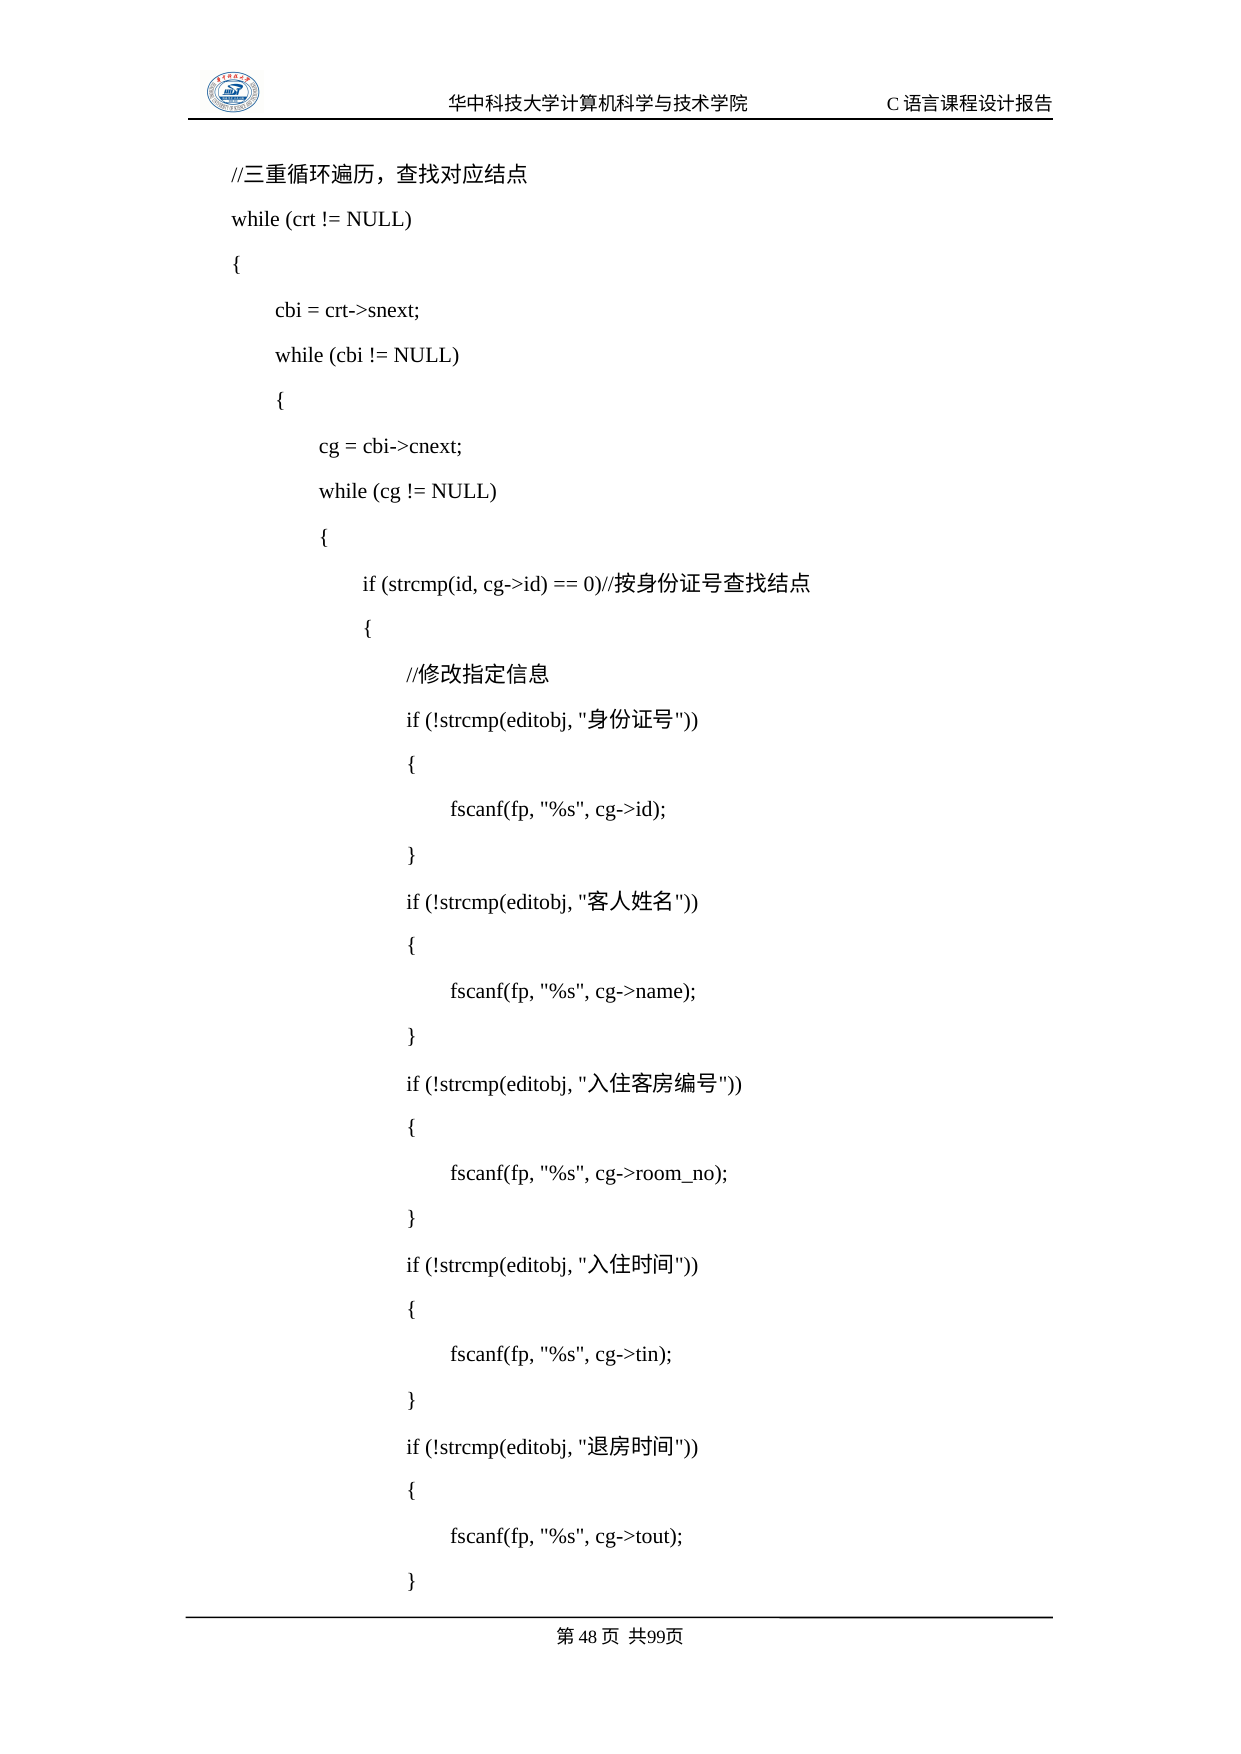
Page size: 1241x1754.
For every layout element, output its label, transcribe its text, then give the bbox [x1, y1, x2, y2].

text if (!strcmp(editobj, "入住时间")) [187, 1240, 1053, 1286]
text if (!strcmp(editobj, "身份证号")) [187, 695, 1053, 741]
text //修改指定信息 [187, 650, 1053, 695]
text while (cg != NULL) [187, 468, 1053, 514]
text { [187, 377, 1053, 423]
text { [187, 1104, 1053, 1149]
text while (cbi != NULL) [187, 332, 1053, 377]
text //三重循环遍历，查找对应结点 [187, 150, 1053, 196]
text { [187, 514, 1053, 559]
text { [187, 241, 1053, 287]
text } [187, 832, 1053, 877]
text while (crt != NULL) [187, 196, 1053, 241]
text cbi = crt->snext; [187, 287, 1053, 332]
text } [187, 1195, 1053, 1240]
text { [187, 604, 1053, 650]
text if (strcmp(id, cg->id) == 0)//按身份证号查找结点 [187, 559, 1053, 604]
text } [187, 1377, 1053, 1422]
text fscanf(fp, "%s", cg->id); [187, 786, 1053, 832]
text fscanf(fp, "%s", cg->name); [187, 968, 1053, 1013]
text { [187, 1467, 1053, 1513]
text fscanf(fp, "%s", cg->tout); [187, 1513, 1053, 1558]
text { [187, 922, 1053, 968]
text } [187, 1013, 1053, 1059]
text if (!strcmp(editobj, "退房时间")) [187, 1422, 1053, 1467]
text fscanf(fp, "%s", cg->tin); [187, 1331, 1053, 1377]
text { [187, 1286, 1053, 1331]
text if (!strcmp(editobj, "客人姓名")) [187, 877, 1053, 922]
text { [187, 741, 1053, 786]
text } [187, 1558, 1053, 1604]
text if (!strcmp(editobj, "入住客房编号")) [187, 1059, 1053, 1104]
text cg = cbi->cnext; [187, 423, 1053, 468]
picture [200, 70, 264, 113]
text fscanf(fp, "%s", cg->room_no); [187, 1149, 1053, 1195]
